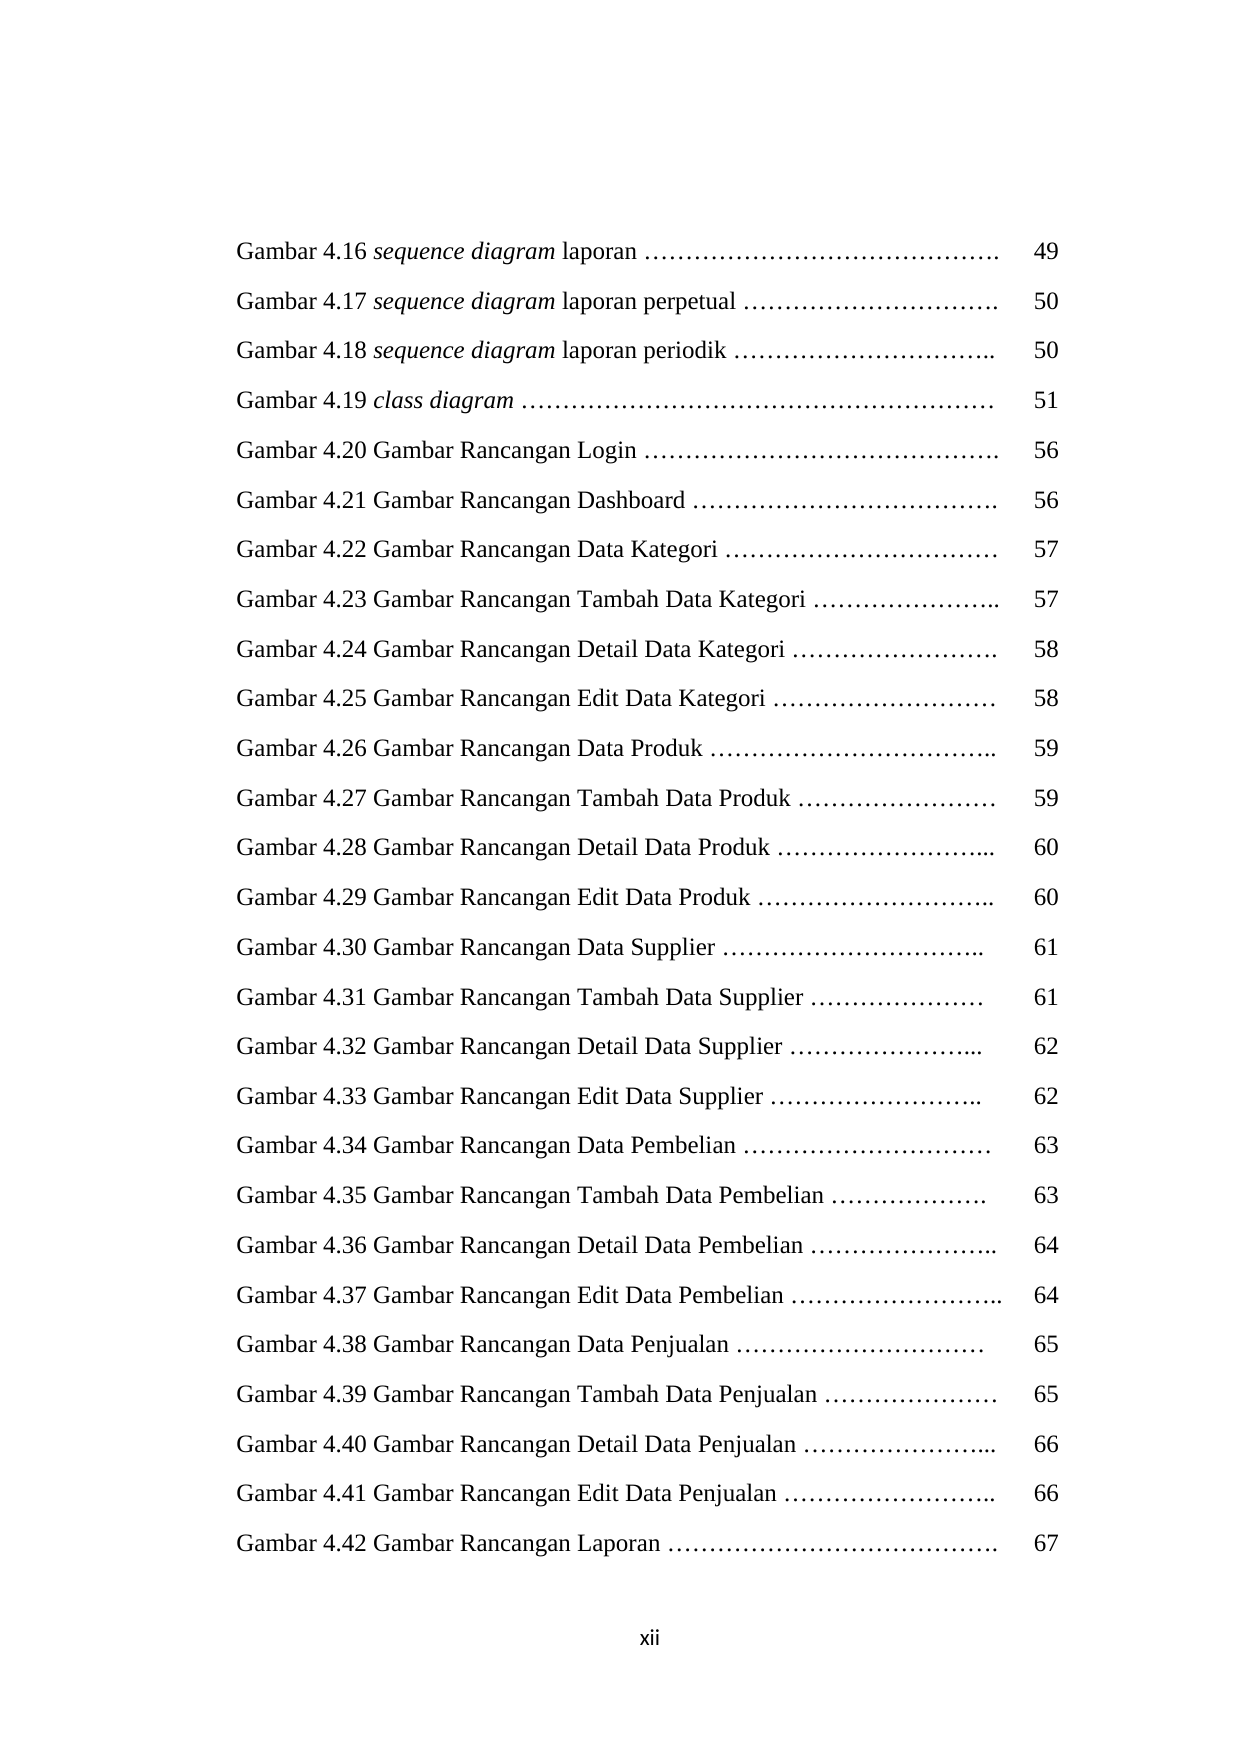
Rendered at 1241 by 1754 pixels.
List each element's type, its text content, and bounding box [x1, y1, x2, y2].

text Gambar 4.37 Gambar Rancangan Edit Data Pembelian …………………….. 64 [236, 1280, 1063, 1308]
text Gambar 4.32 Gambar Rancangan Detail Data Supplier …………………... 62 [236, 1031, 1063, 1060]
text Gambar 4.38 Gambar Rancangan Data Penjualan ………………………… 65 [236, 1329, 1063, 1358]
text Gambar 4.34 Gambar Rancangan Data Pembelian ………………………… 63 [236, 1131, 1063, 1159]
text Gambar 4.16 sequence diagram laporan ……………………………………. 49 [236, 236, 1063, 265]
text Gambar 4.31 Gambar Rancangan Tambah Data Supplier ………………… 61 [236, 982, 1063, 1010]
text Gambar 4.17 sequence diagram laporan perpetual …………………………. 50 [236, 286, 1063, 315]
text Gambar 4.42 Gambar Rancangan Laporan …………………………………. 67 [236, 1528, 1063, 1557]
text Gambar 4.26 Gambar Rancangan Data Produk …………………………….. 59 [236, 733, 1063, 762]
text Gambar 4.29 Gambar Rancangan Edit Data Produk ……………………….. 60 [236, 882, 1063, 911]
text Gambar 4.41 Gambar Rancangan Edit Data Penjualan …………………….. 66 [236, 1478, 1063, 1507]
text Gambar 4.27 Gambar Rancangan Tambah Data Produk …………………… 59 [236, 783, 1063, 812]
text Gambar 4.22 Gambar Rancangan Data Kategori …………………………… 57 [236, 534, 1063, 563]
text Gambar 4.30 Gambar Rancangan Data Supplier ………………………….. 61 [236, 932, 1063, 961]
text Gambar 4.18 sequence diagram laporan periodik ………………………….. 50 [236, 336, 1063, 364]
text Gambar 4.25 Gambar Rancangan Edit Data Kategori ……………………… 58 [236, 683, 1063, 712]
text Gambar 4.20 Gambar Rancangan Login ……………………………………. 56 [236, 435, 1063, 464]
text Gambar 4.21 Gambar Rancangan Dashboard ………………………………. 56 [236, 485, 1063, 513]
text Gambar 4.23 Gambar Rancangan Tambah Data Kategori ………………….. 57 [236, 584, 1063, 613]
text Gambar 4.19 class diagram ………………………………………………… 51 [236, 385, 1063, 414]
text Gambar 4.24 Gambar Rancangan Detail Data Kategori ……………………. 58 [236, 634, 1063, 662]
text Gambar 4.28 Gambar Rancangan Detail Data Produk ……………………... 60 [236, 832, 1063, 861]
text Gambar 4.35 Gambar Rancangan Tambah Data Pembelian ………………. 63 [236, 1180, 1063, 1209]
text Gambar 4.36 Gambar Rancangan Detail Data Pembelian ………………….. 64 [236, 1230, 1063, 1259]
text Gambar 4.40 Gambar Rancangan Detail Data Penjualan …………………... 66 [236, 1429, 1063, 1457]
text Gambar 4.33 Gambar Rancangan Edit Data Supplier …………………….. 62 [236, 1081, 1063, 1110]
text Gambar 4.39 Gambar Rancangan Tambah Data Penjualan ………………… 65 [236, 1379, 1063, 1408]
